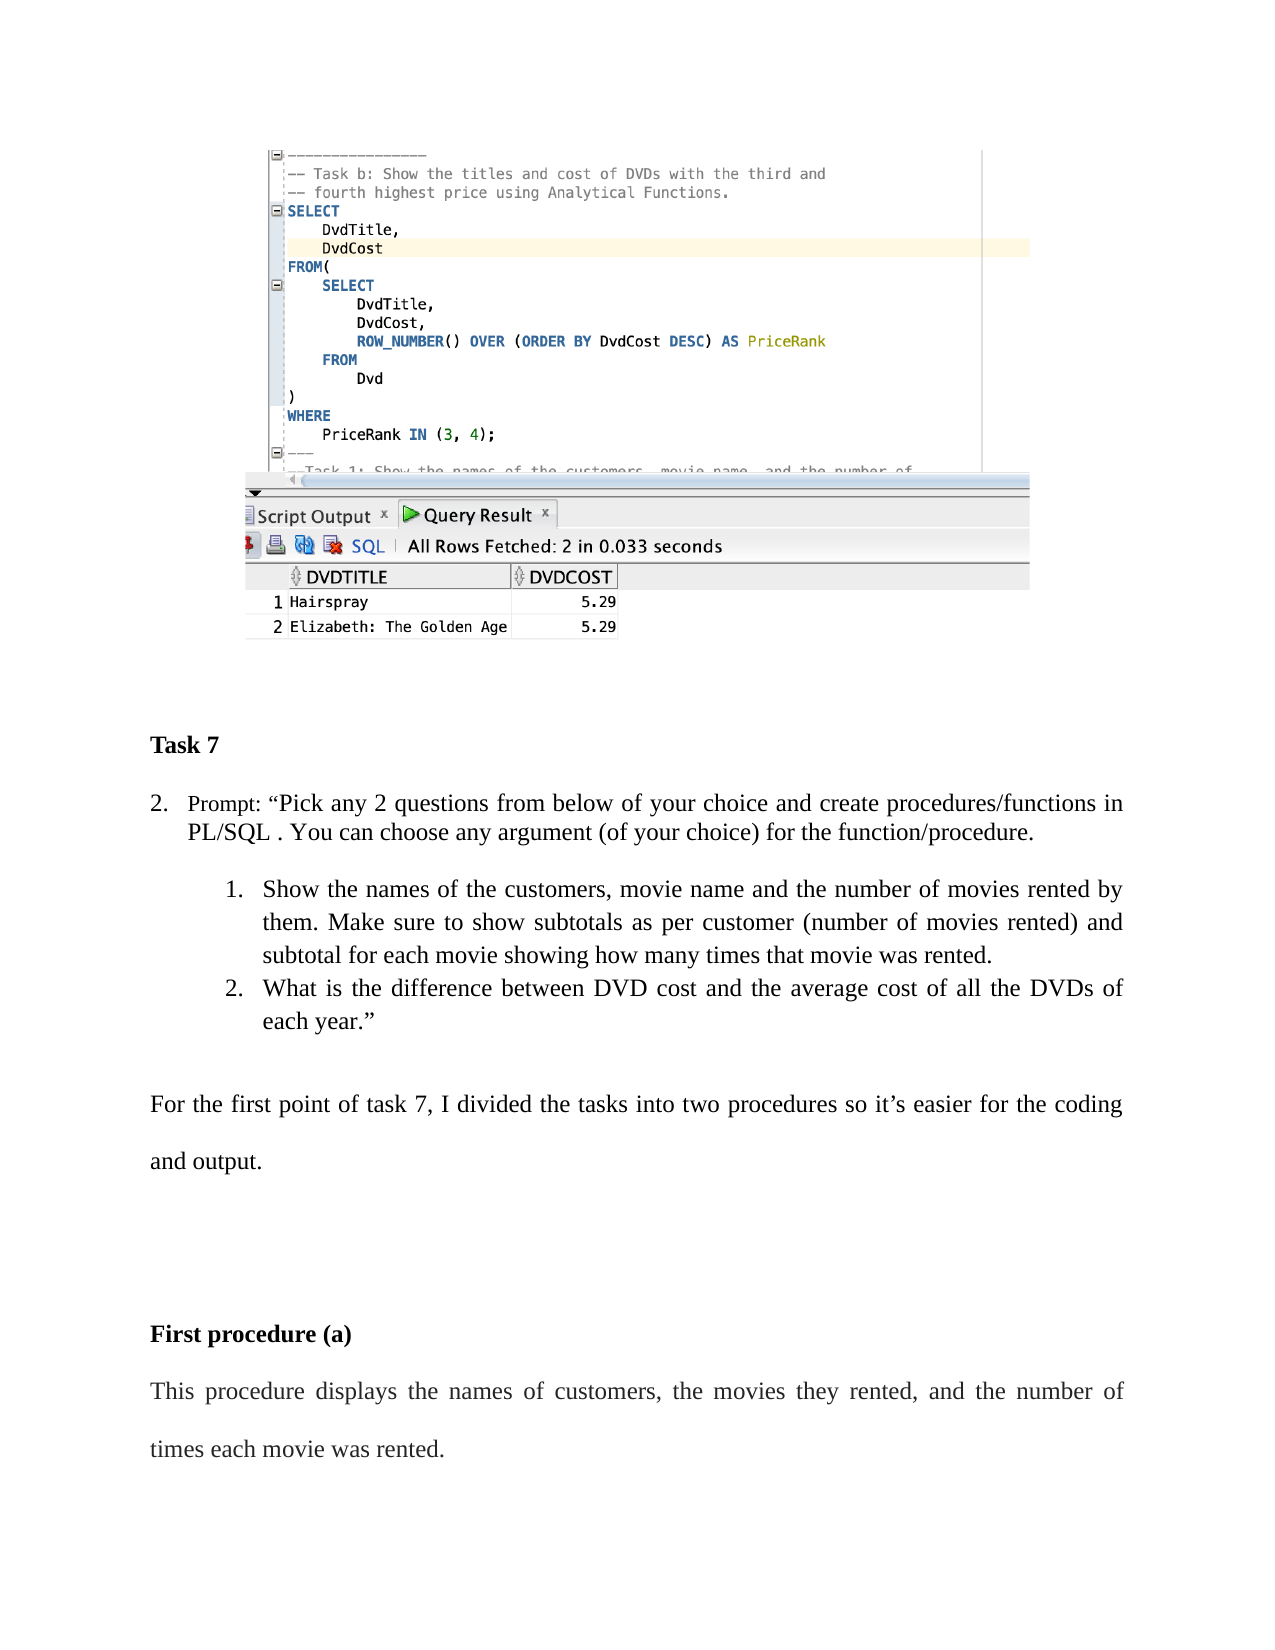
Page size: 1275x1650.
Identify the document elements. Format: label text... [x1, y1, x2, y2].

list Prompt: “Pick any 2 questions from below of your choice and create procedures/functions in PL/SQL . You can choose any argument (of your choice) for the function/procedure. [150, 788, 1125, 846]
list Show the names of the customers, movie name and the number of movies rented by them. Make sure to show subtotals as per customer (number of movies rented) and subtotal for each movie showing how many times that movie was rented. [225, 874, 1125, 969]
picture [245, 150, 1030, 700]
text This procedure displays the names of customers, the movies they rented, and the number of times each movie was rented. [150, 1405, 1125, 1463]
text First procedure (a) [150, 1319, 1125, 1348]
text For the first point of task 7, I divided the tasks into two procedures so it’s easier for the coding and output. [150, 1089, 1125, 1175]
list What is the difference between DVD cost and the average cost of all the DVDs of each year.” [225, 973, 1125, 1035]
text Task 7 [150, 731, 1125, 759]
